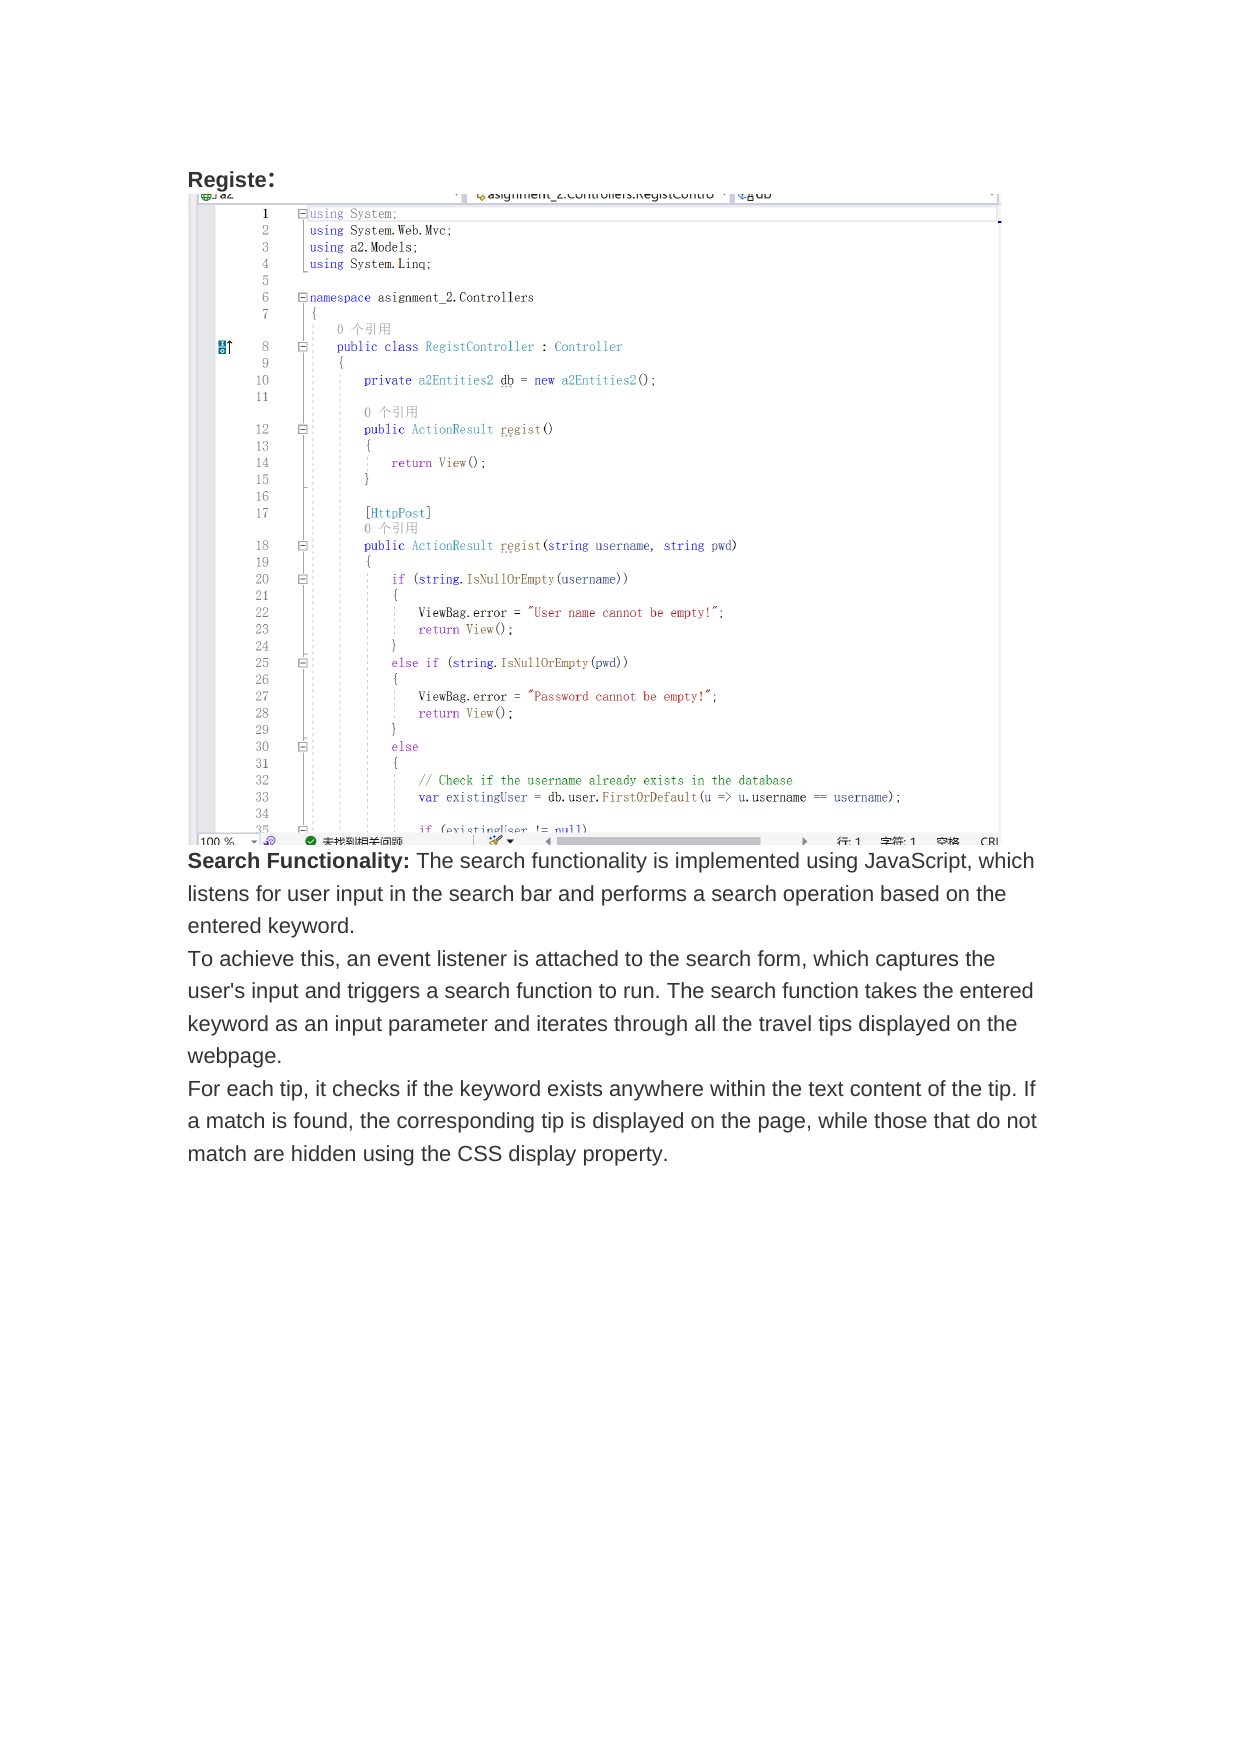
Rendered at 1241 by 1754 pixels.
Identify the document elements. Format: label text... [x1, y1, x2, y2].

picture [187, 194, 1002, 845]
list For each tip, it checks if the keyword exists anywhere within the text content of the tip. If a match is found, the corresponding tip is displayed on the page, while those that do not match are hidden using the CSS display property. [187, 1072, 1053, 1169]
list Search Functionality: The search functionality is implemented using JavaScript, which listens for user input in the search bar and performs a search operation based on the entered keyword. [187, 844, 1053, 942]
list To achieve this, an event listener is attached to the search form, which captures the user's input and triggers a search function to run. The search function takes the entered keyword as an input parameter and iterates through all the travel tips displayed on the webpage. [187, 942, 1053, 1072]
